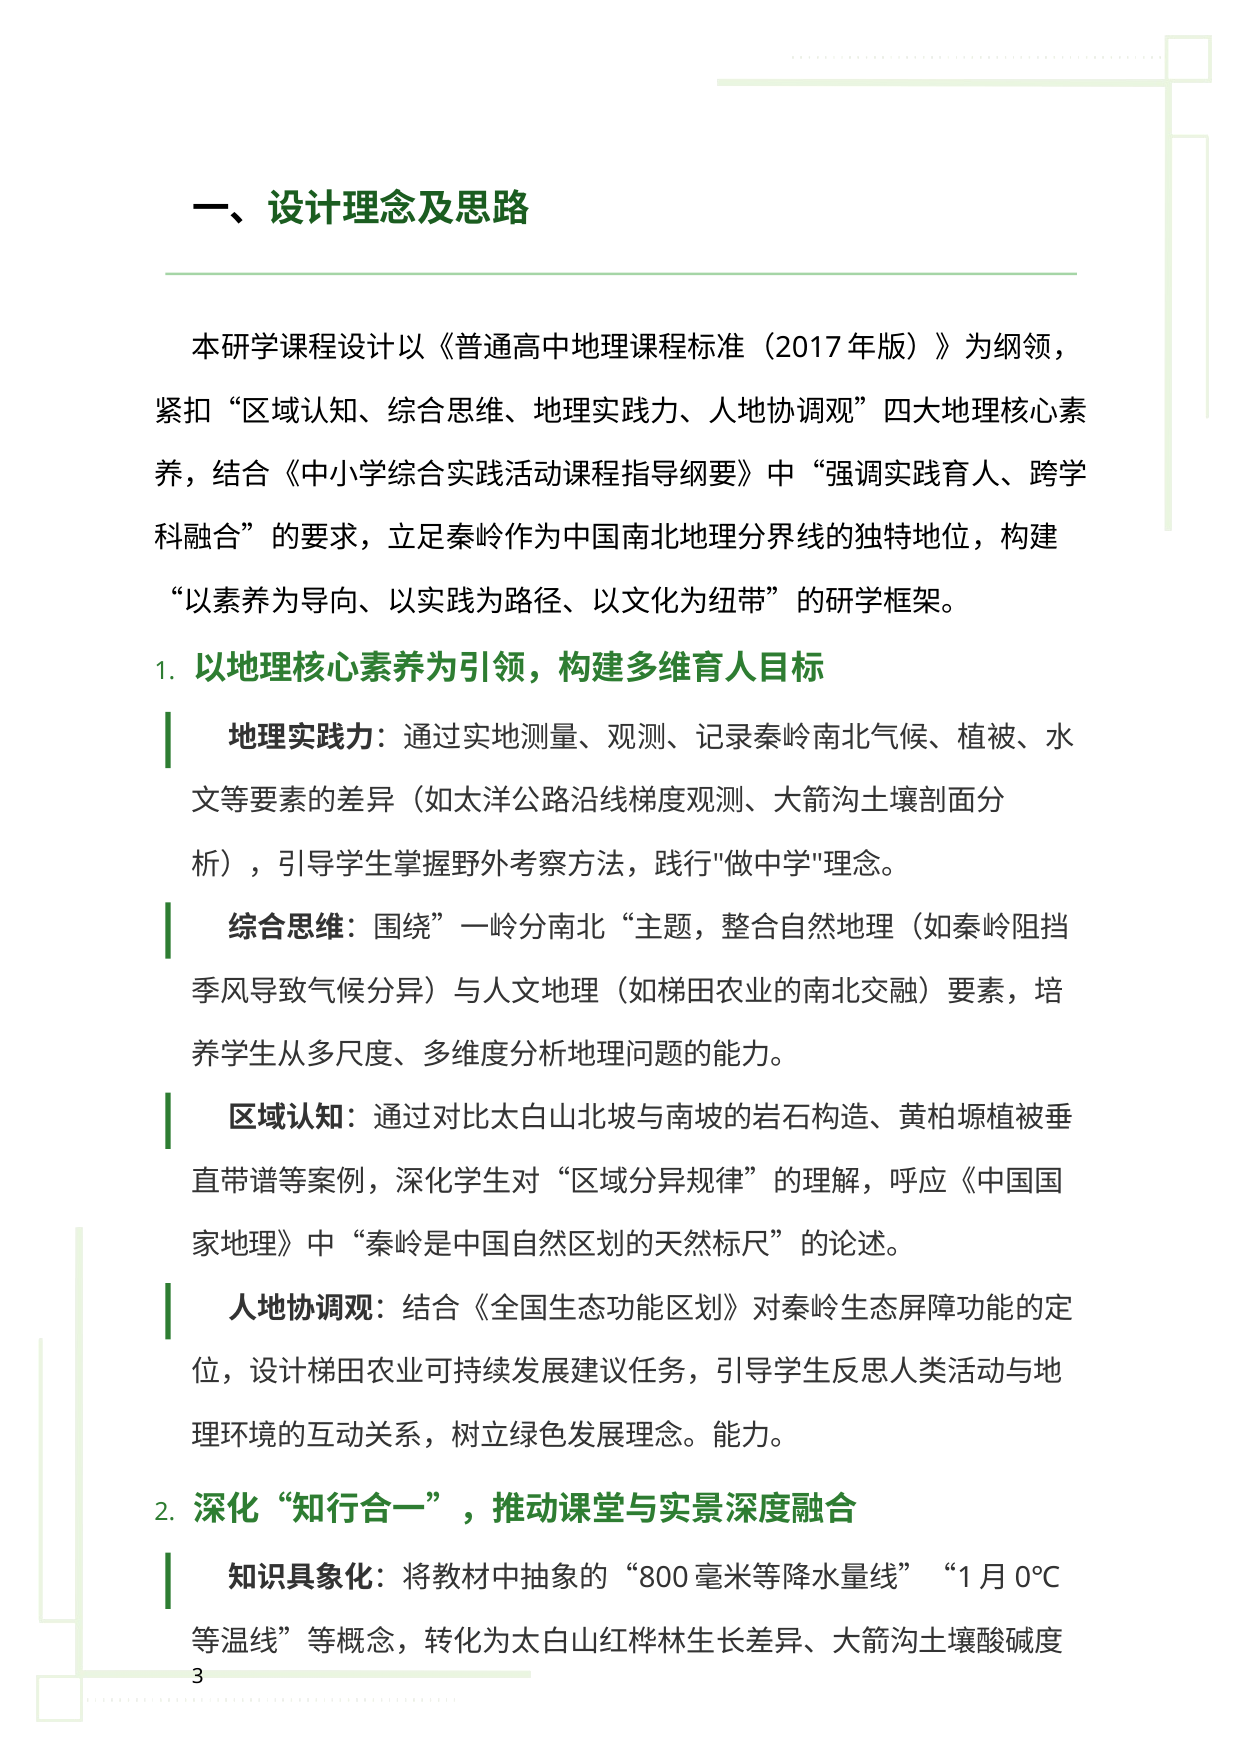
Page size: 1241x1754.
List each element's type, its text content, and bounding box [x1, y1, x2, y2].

text 地理实践力：通过实地测量、观测、记录秦岭南北气候、植被、水文等要素的差异（如太洋公路沿线梯度观测、大箭沟土壤剖面分析），引导学生掌握野外考察方法，践行"做中学"理念。 [191, 713, 1078, 883]
text 综合思维：围绕”一岭分南北“主题，整合自然地理（如秦岭阻挡季风导致气候分异）与人文地理（如梯田农业的南北交融）要素，培养学生从多尺度、多维度分析地理问题的能力。 [191, 904, 1078, 1073]
subtitle 设计理念及思路 [154, 178, 1090, 232]
subtitle 以地理核心素养为引领，构建多维育人目标 [154, 641, 1090, 689]
text 本研学课程设计以《普通高中地理课程标准（2017年版）》为纲领，紧扣“区域认知、综合思维、地理实践力、人地协调观”四大地理核心素养，结合《中小学综合实践活动课程指导纲要》中“强调实践育人、跨学科融合”的要求，立足秦岭作为中国南北地理分界线的独特地位，构建“以素养为导向、以实践为路径、以文化为纽带”的研学框架。 [154, 259, 1090, 620]
text 人地协调观：结合《全国生态功能区划》对秦岭生态屏障功能的定位，设计梯田农业可持续发展建议任务，引导学生反思人类活动与地理环境的互动关系，树立绿色发展理念。能力。 [191, 1284, 1078, 1453]
text 区域认知：通过对比太白山北坡与南坡的岩石构造、黄柏塬植被垂直带谱等案例，深化学生对“区域分异规律”的理解，呼应《中国国家地理》中“秦岭是中国自然区划的天然标尺”的论述。 [191, 1094, 1078, 1263]
subtitle 深化“知行合一”，推动课堂与实景深度融合 [154, 1482, 1090, 1530]
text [191, 1554, 1078, 1660]
